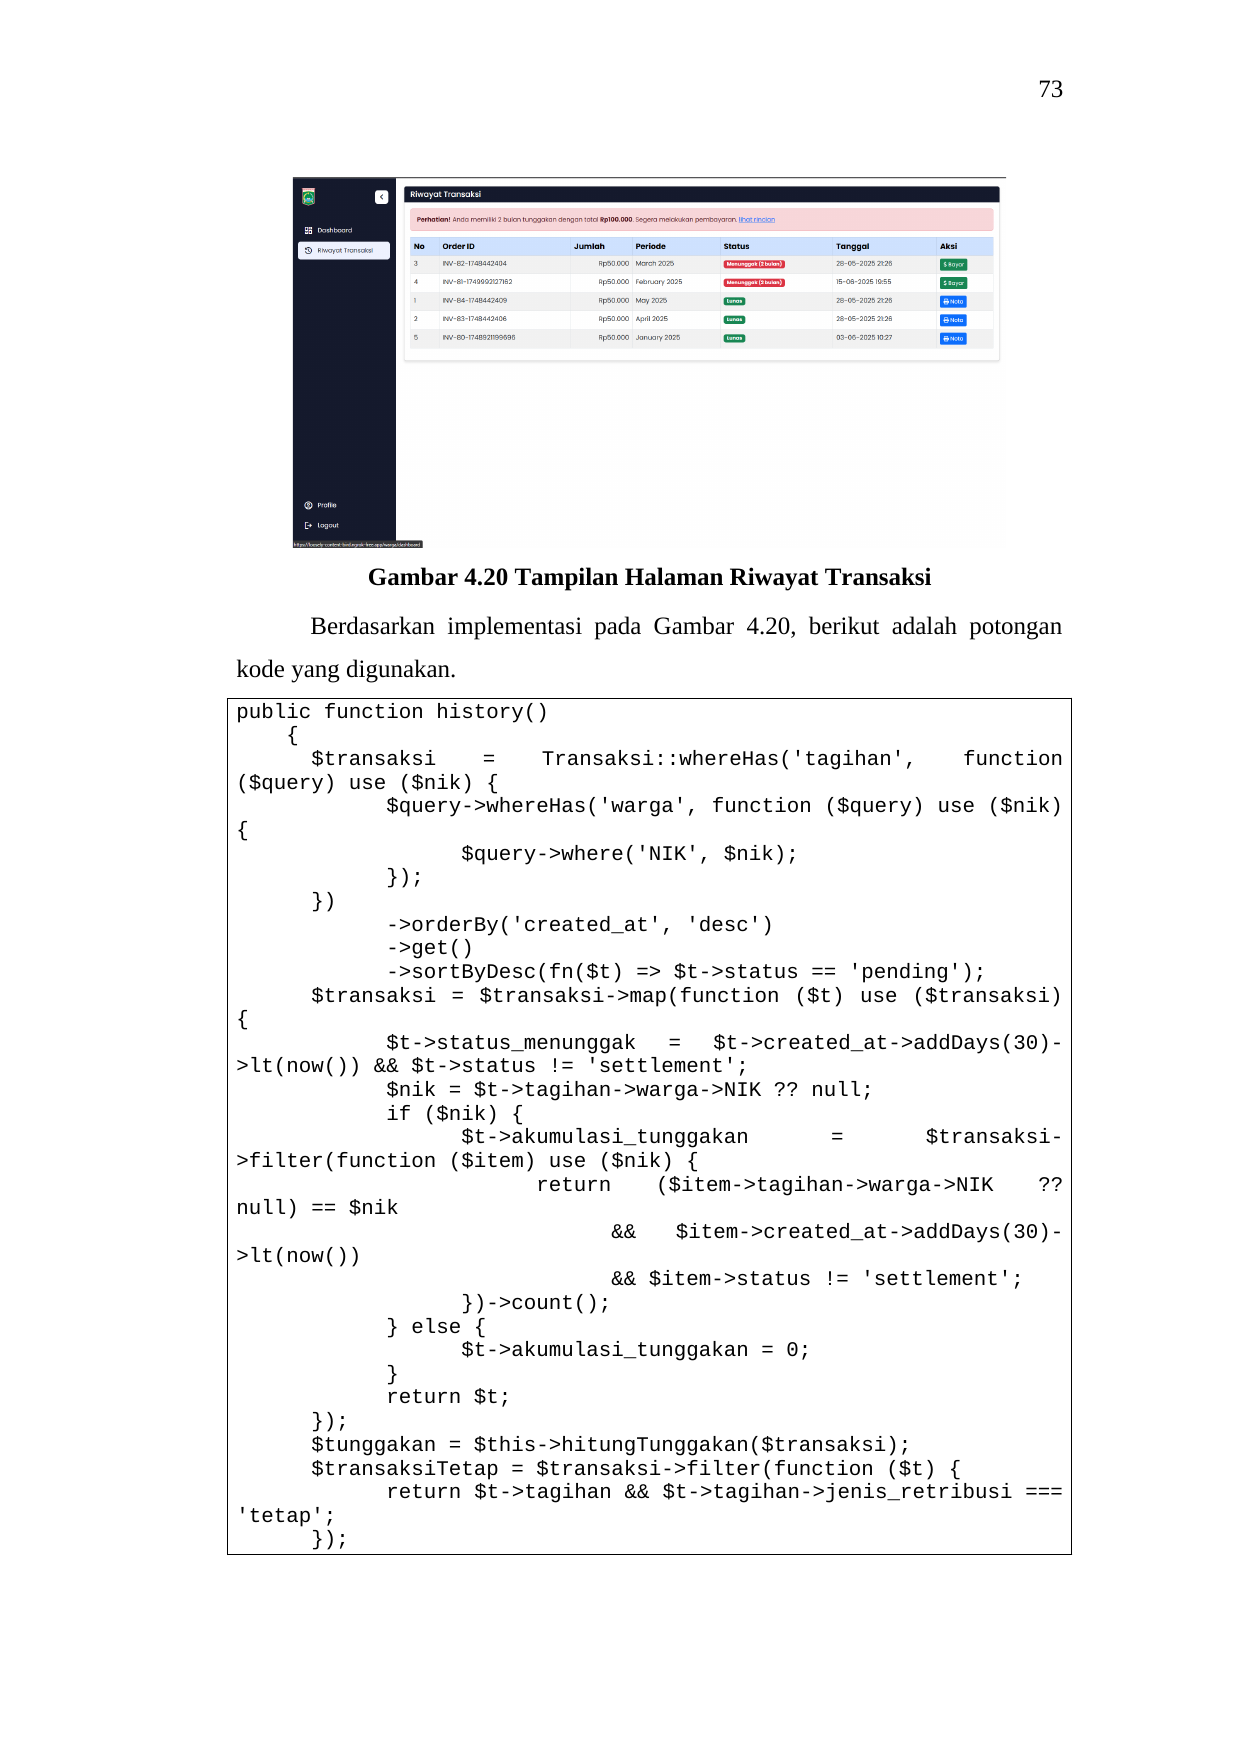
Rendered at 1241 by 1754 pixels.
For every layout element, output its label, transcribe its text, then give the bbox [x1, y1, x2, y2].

text { [236, 724, 1063, 748]
text $transaksi = Transaksi::whereHas('tagihan', function ($query) use ($nik) { [236, 748, 1063, 795]
text }); [236, 866, 1063, 890]
text $t->akumulasi_tunggakan = $transaksi->filter(function ($item) use ($nik) { [236, 1126, 1063, 1174]
text && $item->status != 'settlement'; [236, 1268, 1063, 1292]
text $transaksi = $transaksi->map(function ($t) use ($transaksi) { [236, 984, 1063, 1032]
text public function history() [228, 699, 1071, 724]
text }) [236, 890, 1063, 914]
text } [236, 1363, 1063, 1387]
text }); [228, 1525, 1071, 1554]
text if ($nik) { [236, 1103, 1063, 1126]
text $query->where('NIK', $nik); [236, 843, 1063, 866]
text && $item->created_at->addDays(30)->lt(now()) [236, 1221, 1063, 1268]
text Berdasarkan implementasi pada Gambar 4.20, berikut adalah potongan kode yang digunakan. [236, 611, 1063, 683]
text $query->whereHas('warga', function ($query) use ($nik) { [236, 795, 1063, 843]
text return $t->tagihan && $t->tagihan->jenis_retribusi === 'tetap'; [236, 1481, 1063, 1525]
text })->count(); [236, 1292, 1063, 1316]
text $transaksiTetap = $transaksi->filter(function ($t) { [236, 1457, 1063, 1481]
text ->orderBy('created_at', 'desc') [236, 914, 1063, 937]
text $t->status_menunggak = $t->created_at->addDays(30)->lt(now()) && $t->status != 'settlement'; [236, 1032, 1063, 1079]
text $nik = $t->tagihan->warga->NIK ?? null; [236, 1079, 1063, 1103]
text ->sortByDesc(fn($t) => $t->status == 'pending'); [236, 961, 1063, 984]
text $tunggakan = $this->hitungTunggakan($transaksi); [236, 1434, 1063, 1457]
text $t->akumulasi_tunggakan = 0; [236, 1339, 1063, 1363]
text }); [236, 1410, 1063, 1434]
text return $t; [236, 1387, 1063, 1410]
text ->get() [236, 937, 1063, 961]
text Gambar 4.20 Tampilan Halaman Riwayat Transaksi [236, 562, 1063, 591]
picture [292, 177, 1007, 548]
text } else { [236, 1316, 1063, 1339]
text return ($item->tagihan->warga->NIK ?? null) == $nik [236, 1174, 1063, 1221]
